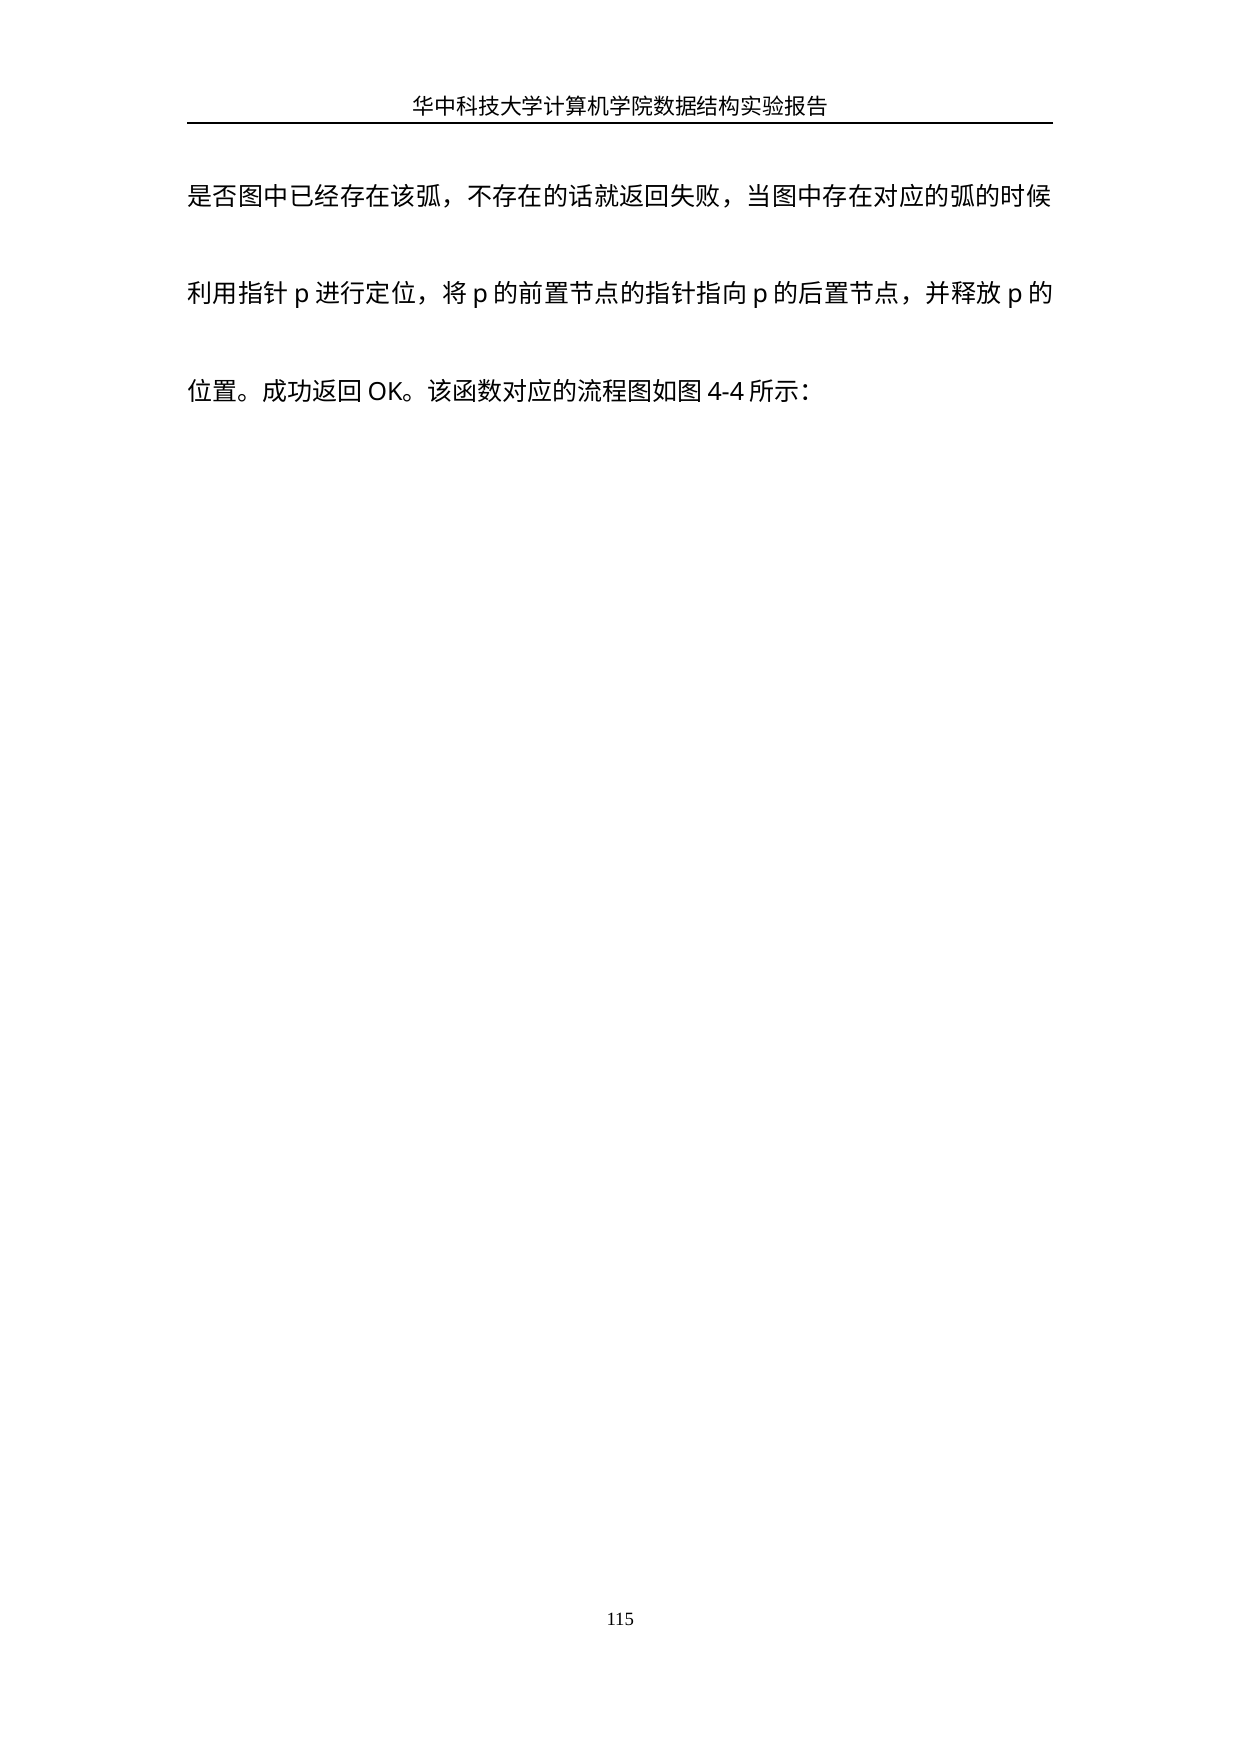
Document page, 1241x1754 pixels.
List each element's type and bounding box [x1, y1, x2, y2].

text [187, 162, 1053, 422]
